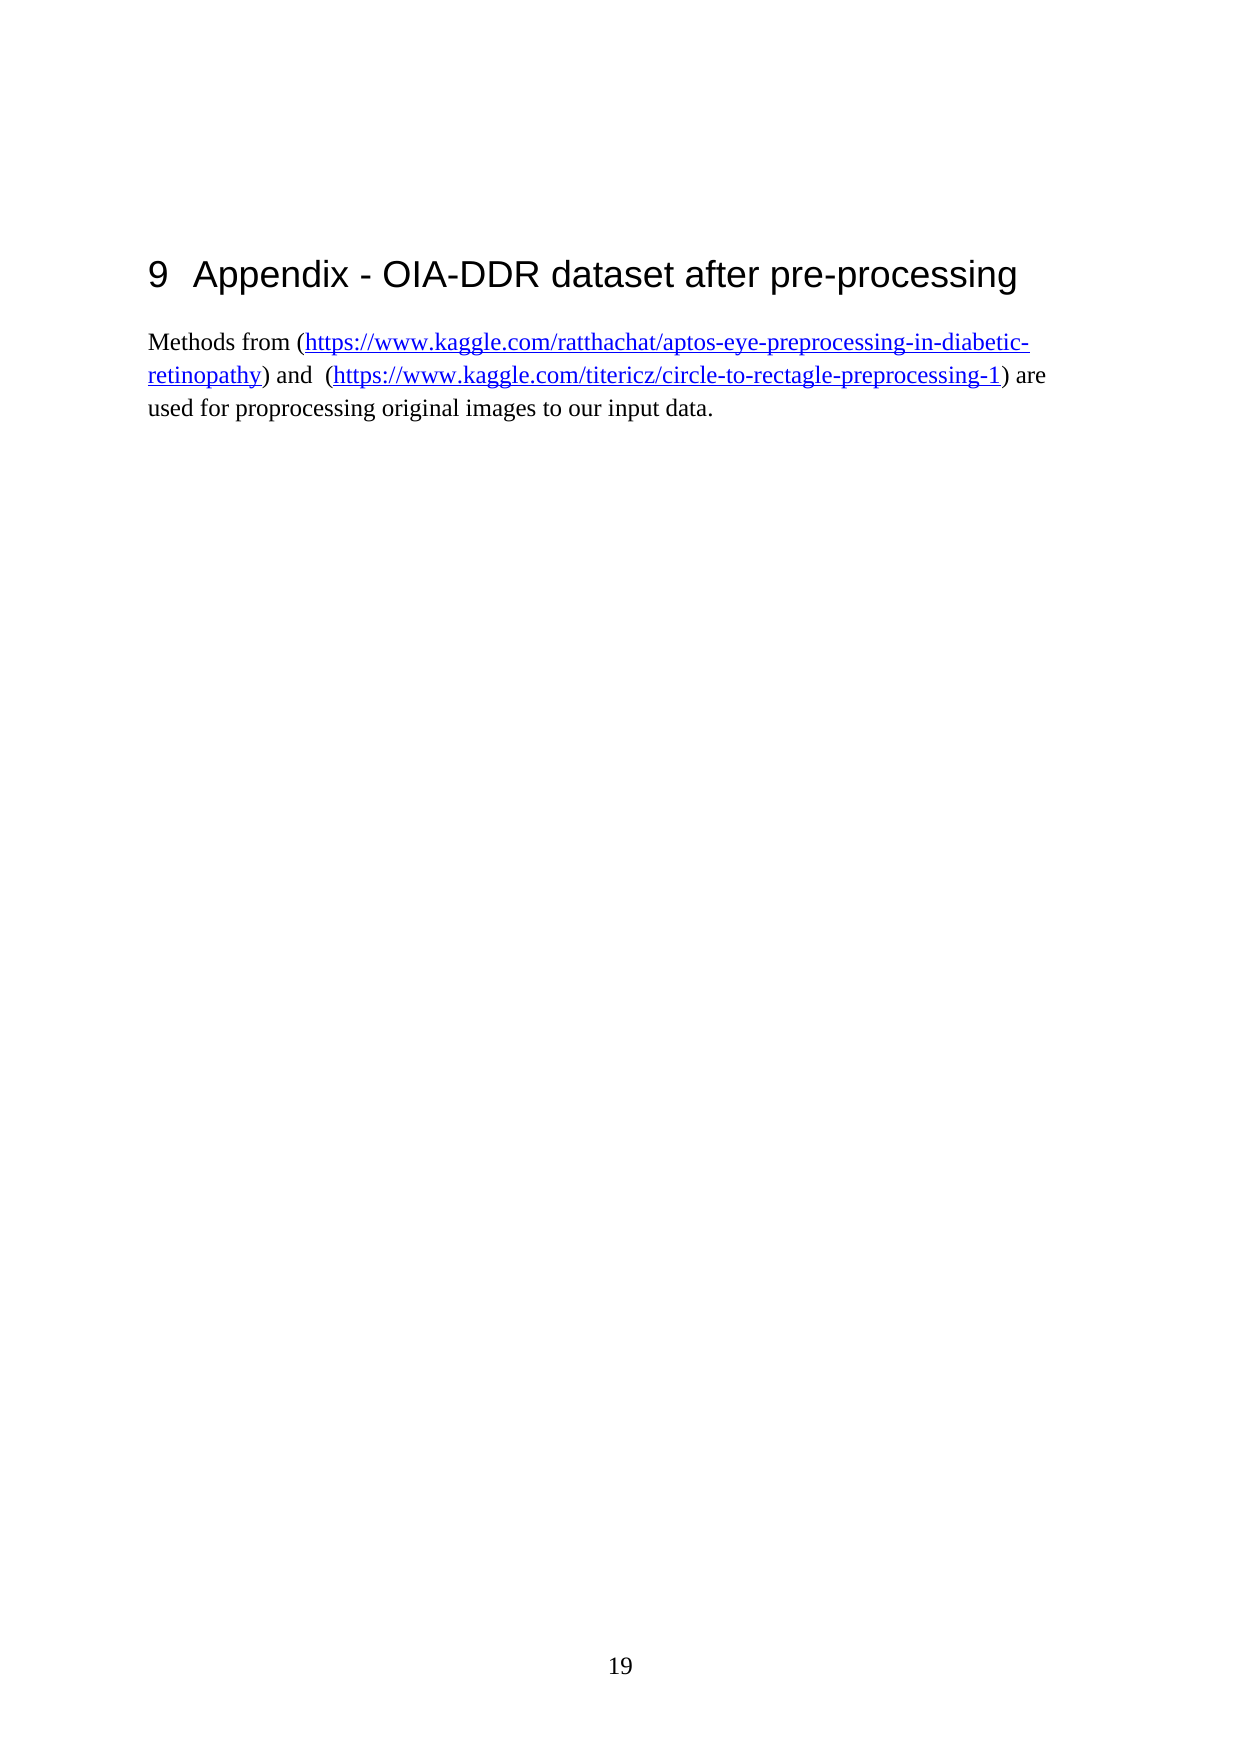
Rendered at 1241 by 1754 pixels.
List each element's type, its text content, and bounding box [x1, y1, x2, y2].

subtitle Appendix - OIA-DDR dataset after pre-processing [148, 252, 1092, 295]
text Methods from (https://www.kaggle.com/ratthachat/aptos-eye-preprocessing-in-diabetic-retinopathy) and (https://www.kaggle.com/titericz/circle-to-rectagle-preprocessing-1) are used for proprocessing original images to our input data. [148, 327, 1092, 422]
